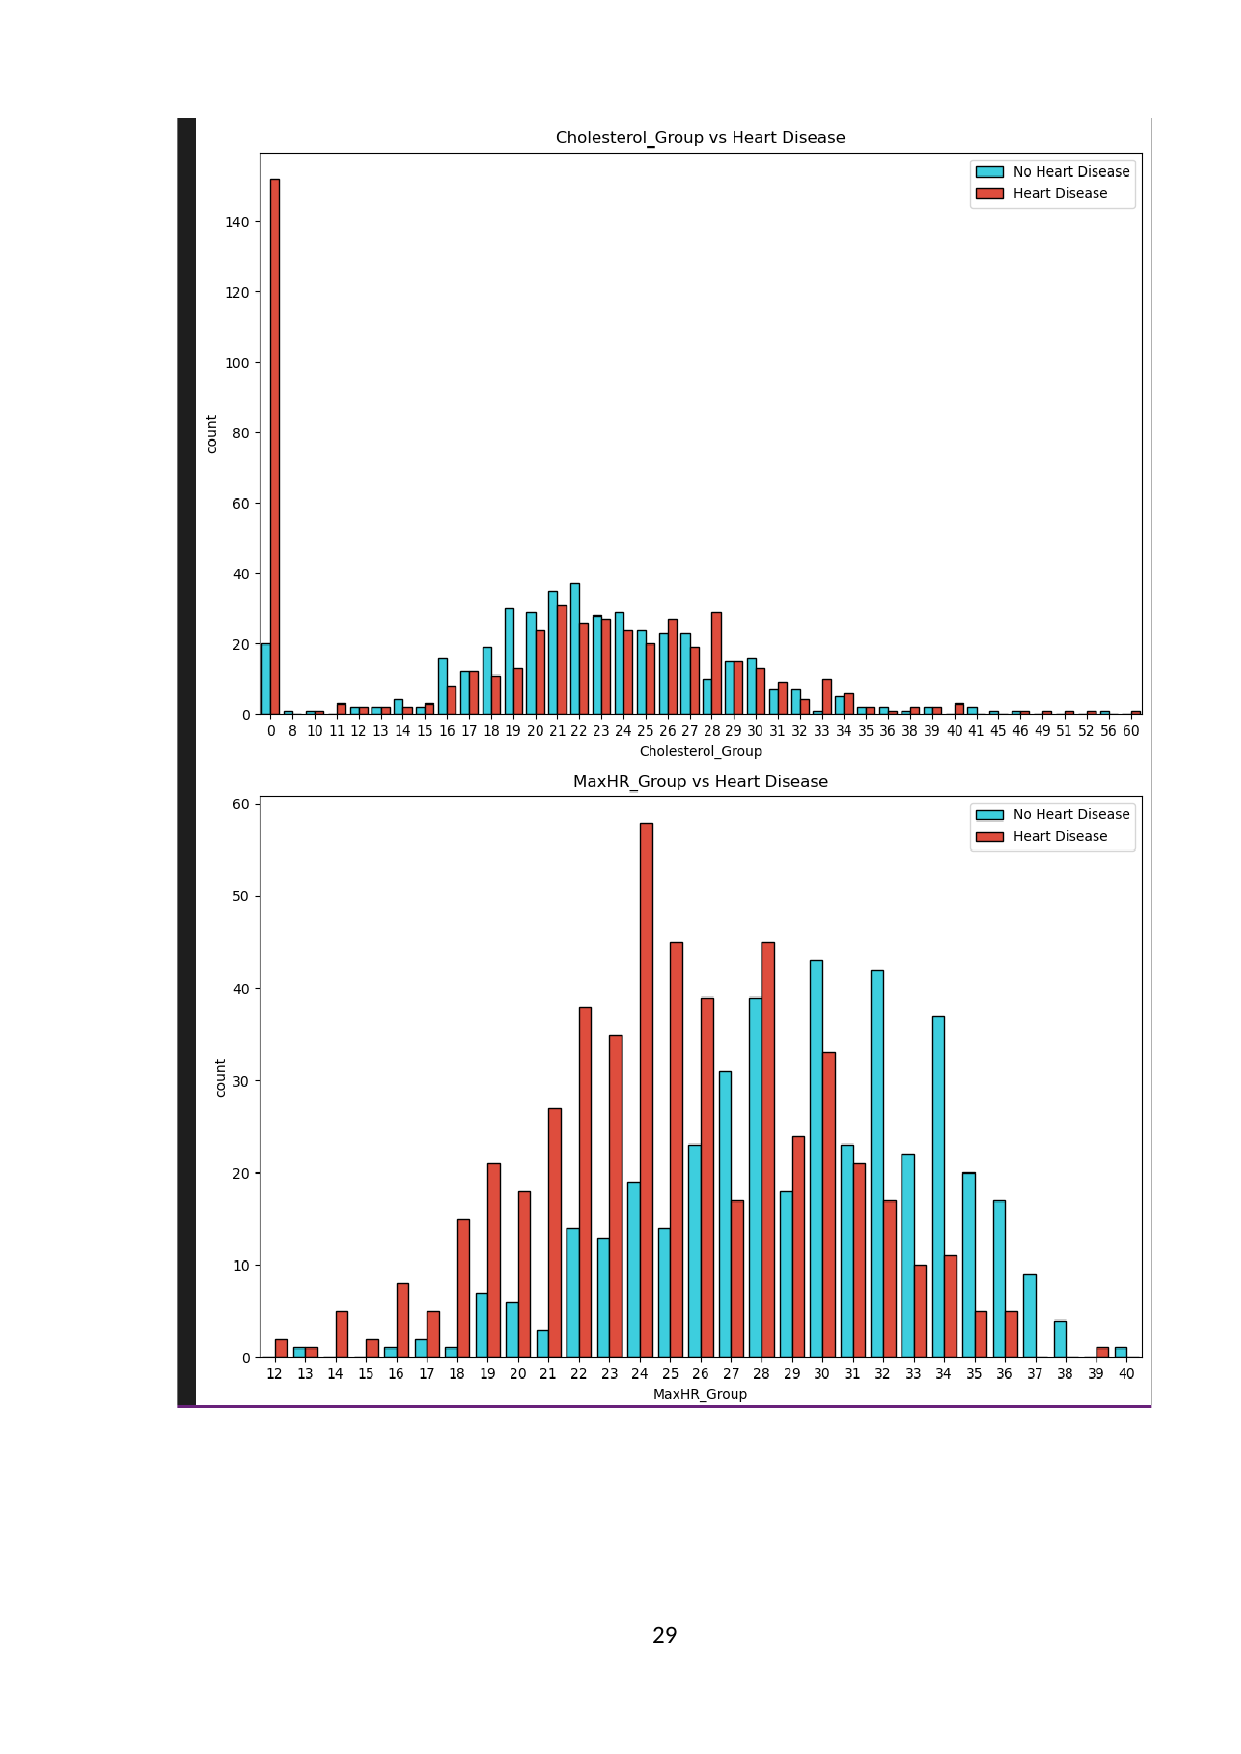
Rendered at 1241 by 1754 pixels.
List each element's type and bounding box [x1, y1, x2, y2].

picture [177, 118, 1152, 1408]
